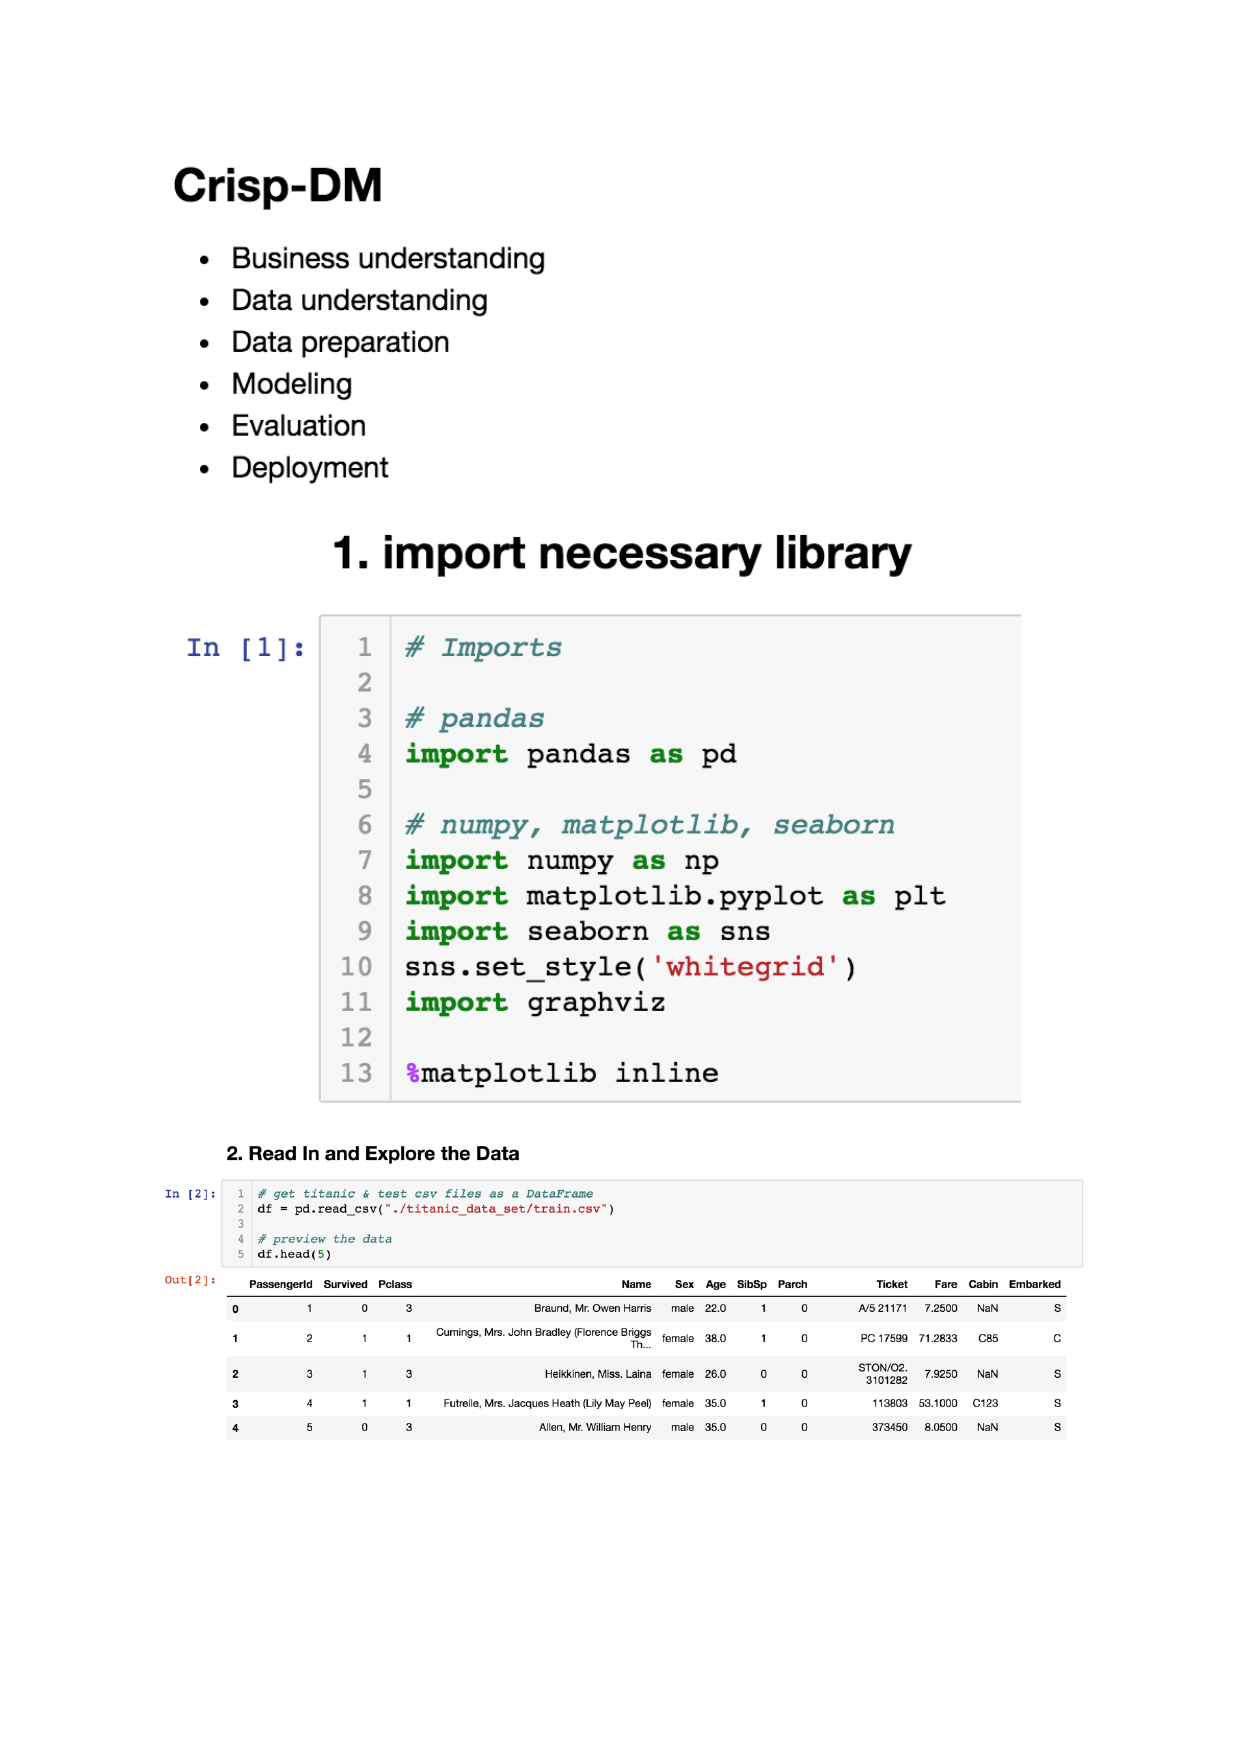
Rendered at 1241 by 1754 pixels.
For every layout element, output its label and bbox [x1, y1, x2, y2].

picture [150, 512, 1021, 1132]
picture [150, 1133, 1091, 1452]
picture [150, 150, 588, 511]
